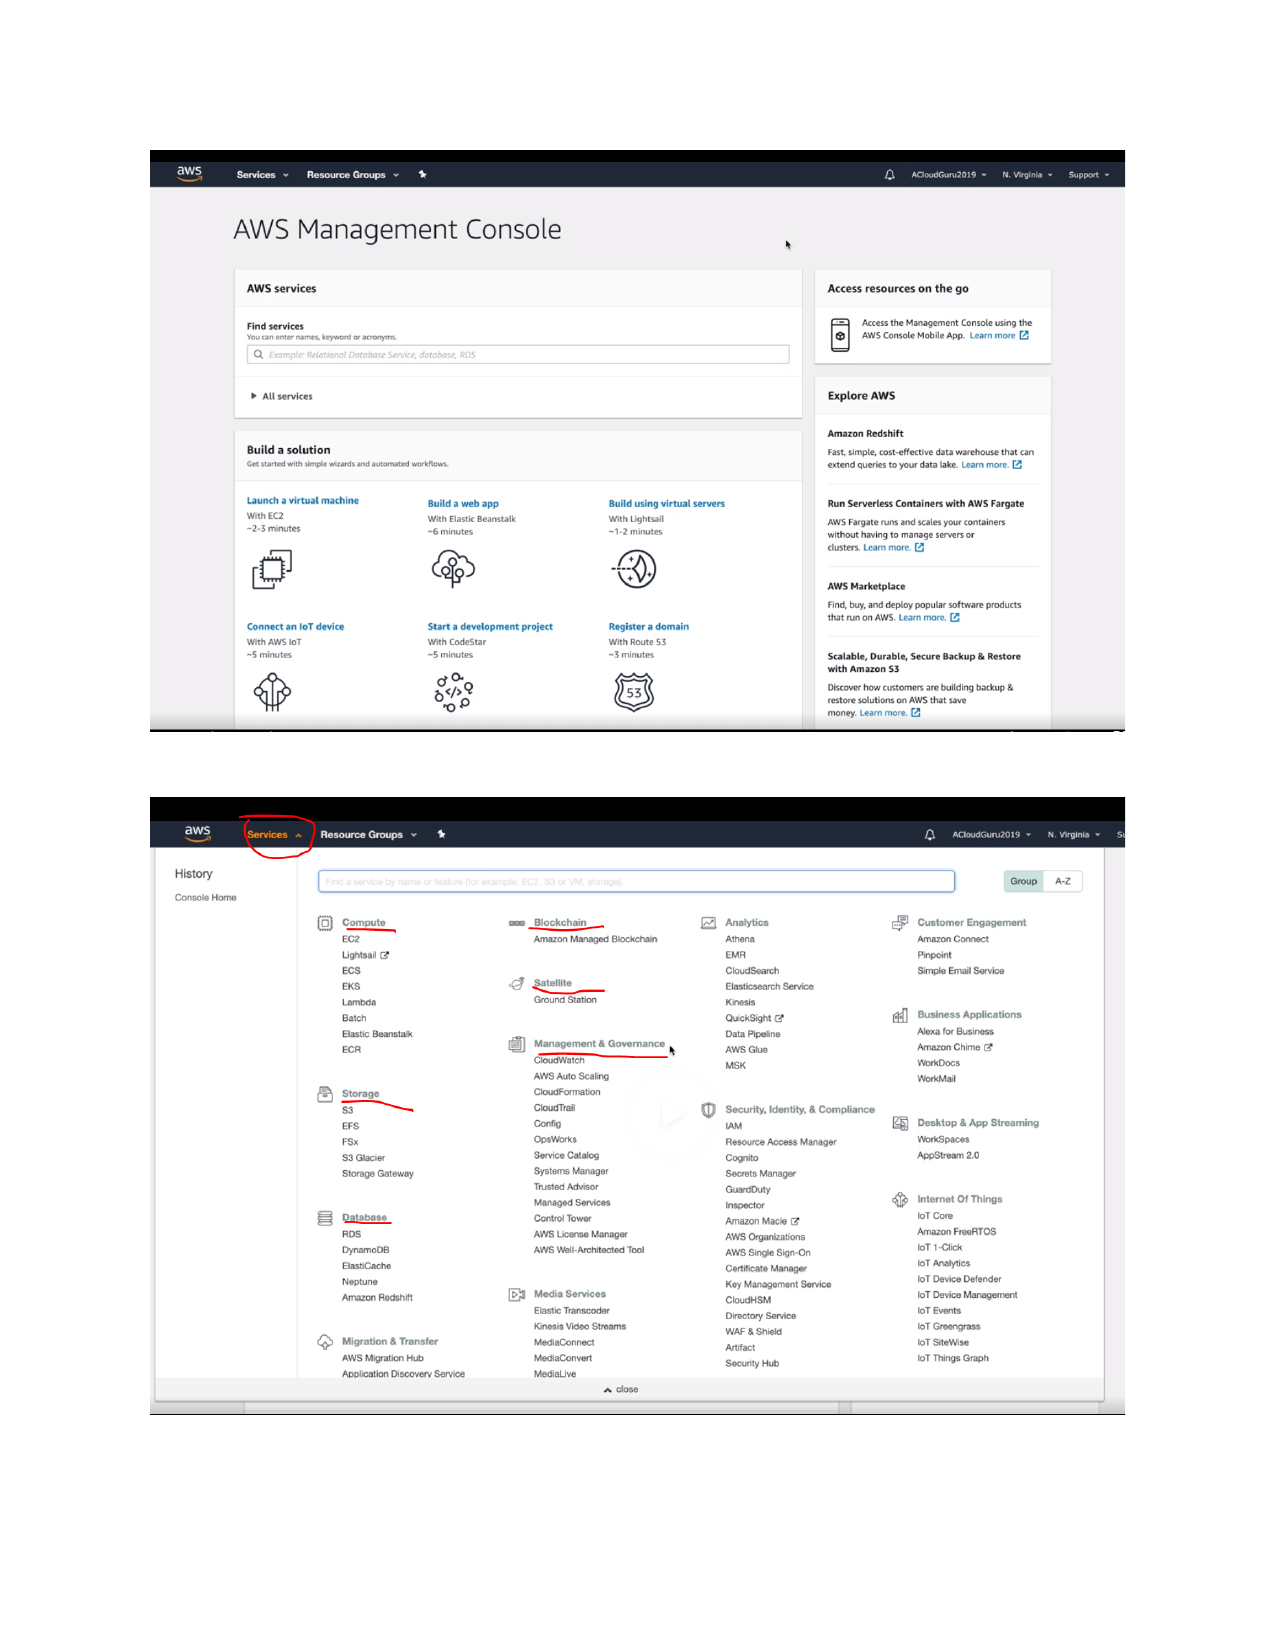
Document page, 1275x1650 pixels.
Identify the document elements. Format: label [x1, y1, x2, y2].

picture [150, 797, 1125, 1415]
picture [150, 150, 1125, 732]
